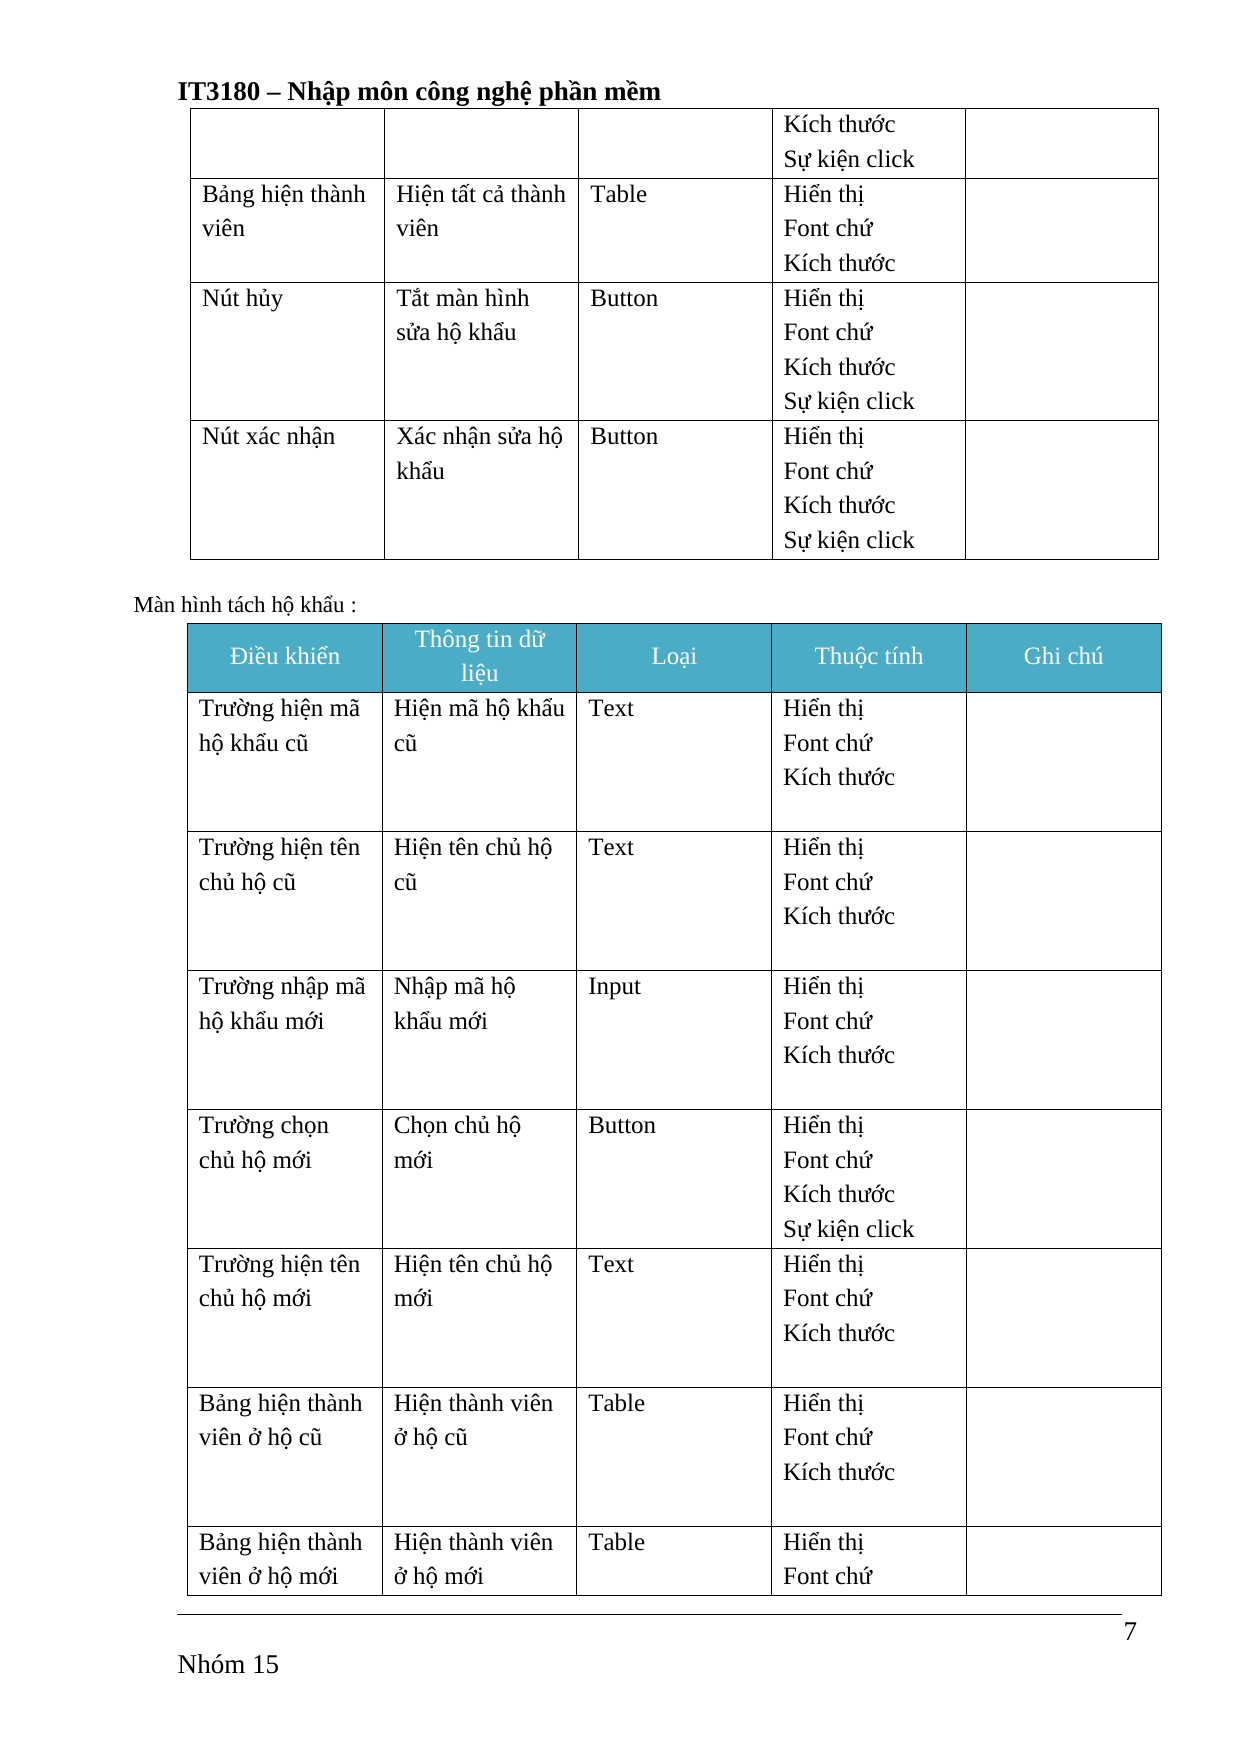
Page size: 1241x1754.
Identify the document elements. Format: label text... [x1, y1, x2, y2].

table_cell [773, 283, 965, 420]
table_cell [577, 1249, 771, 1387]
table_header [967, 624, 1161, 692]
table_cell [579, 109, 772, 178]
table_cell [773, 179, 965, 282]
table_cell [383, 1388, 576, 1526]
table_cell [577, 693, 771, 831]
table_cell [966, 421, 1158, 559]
text Màn hình tách hộ khẩu : [133, 591, 1215, 618]
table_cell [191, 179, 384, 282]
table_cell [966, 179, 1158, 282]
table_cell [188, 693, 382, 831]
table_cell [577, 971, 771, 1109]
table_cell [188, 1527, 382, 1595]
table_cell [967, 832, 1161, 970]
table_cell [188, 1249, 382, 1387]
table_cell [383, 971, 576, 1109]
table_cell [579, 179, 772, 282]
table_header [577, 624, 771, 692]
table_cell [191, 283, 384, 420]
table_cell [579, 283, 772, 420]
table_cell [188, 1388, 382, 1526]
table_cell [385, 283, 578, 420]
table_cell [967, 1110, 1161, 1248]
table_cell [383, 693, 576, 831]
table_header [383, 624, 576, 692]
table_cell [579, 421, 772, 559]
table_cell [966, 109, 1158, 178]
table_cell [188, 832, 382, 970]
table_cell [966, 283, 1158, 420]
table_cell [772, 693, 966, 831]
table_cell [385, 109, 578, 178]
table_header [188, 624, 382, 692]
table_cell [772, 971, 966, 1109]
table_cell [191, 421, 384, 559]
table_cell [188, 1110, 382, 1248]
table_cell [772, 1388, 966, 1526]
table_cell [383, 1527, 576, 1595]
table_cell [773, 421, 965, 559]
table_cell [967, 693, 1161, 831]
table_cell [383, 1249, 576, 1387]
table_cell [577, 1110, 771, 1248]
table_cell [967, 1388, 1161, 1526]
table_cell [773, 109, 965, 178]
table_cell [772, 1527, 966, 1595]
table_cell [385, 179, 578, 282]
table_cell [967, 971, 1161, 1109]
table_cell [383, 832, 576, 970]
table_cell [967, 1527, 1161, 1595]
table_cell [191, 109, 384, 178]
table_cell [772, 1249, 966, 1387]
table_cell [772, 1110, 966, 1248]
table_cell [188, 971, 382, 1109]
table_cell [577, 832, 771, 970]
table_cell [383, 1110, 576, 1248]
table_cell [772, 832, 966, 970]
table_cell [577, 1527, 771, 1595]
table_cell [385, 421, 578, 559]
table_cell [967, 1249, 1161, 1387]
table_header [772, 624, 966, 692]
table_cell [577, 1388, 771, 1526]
